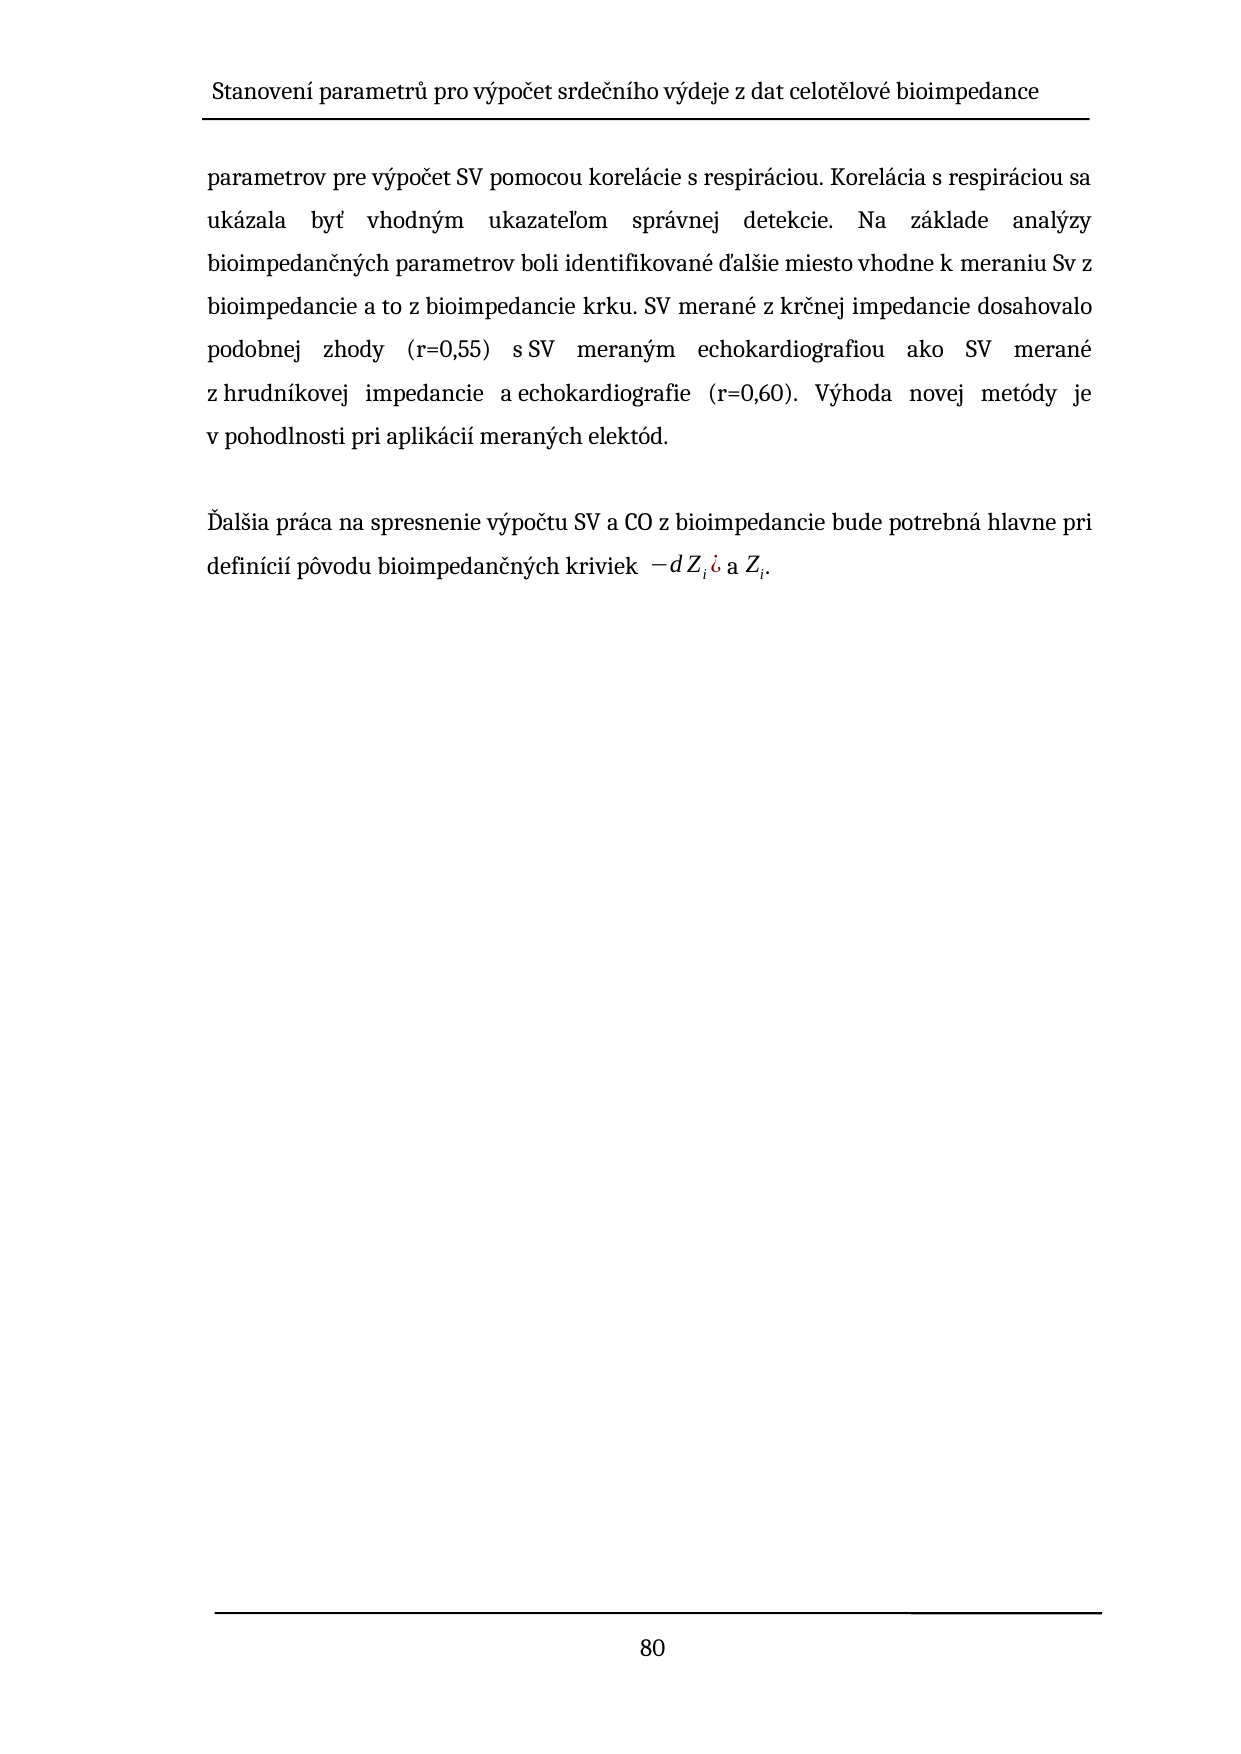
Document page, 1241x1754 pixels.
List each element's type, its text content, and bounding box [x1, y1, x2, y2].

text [207, 163, 1092, 450]
text Ďalšia práca na spresnenie výpočtu SV a CO z bioimpedancie bude potrebná hlavne pri definícií pôvodu bioimpedančných kriviek a . [207, 508, 1092, 582]
